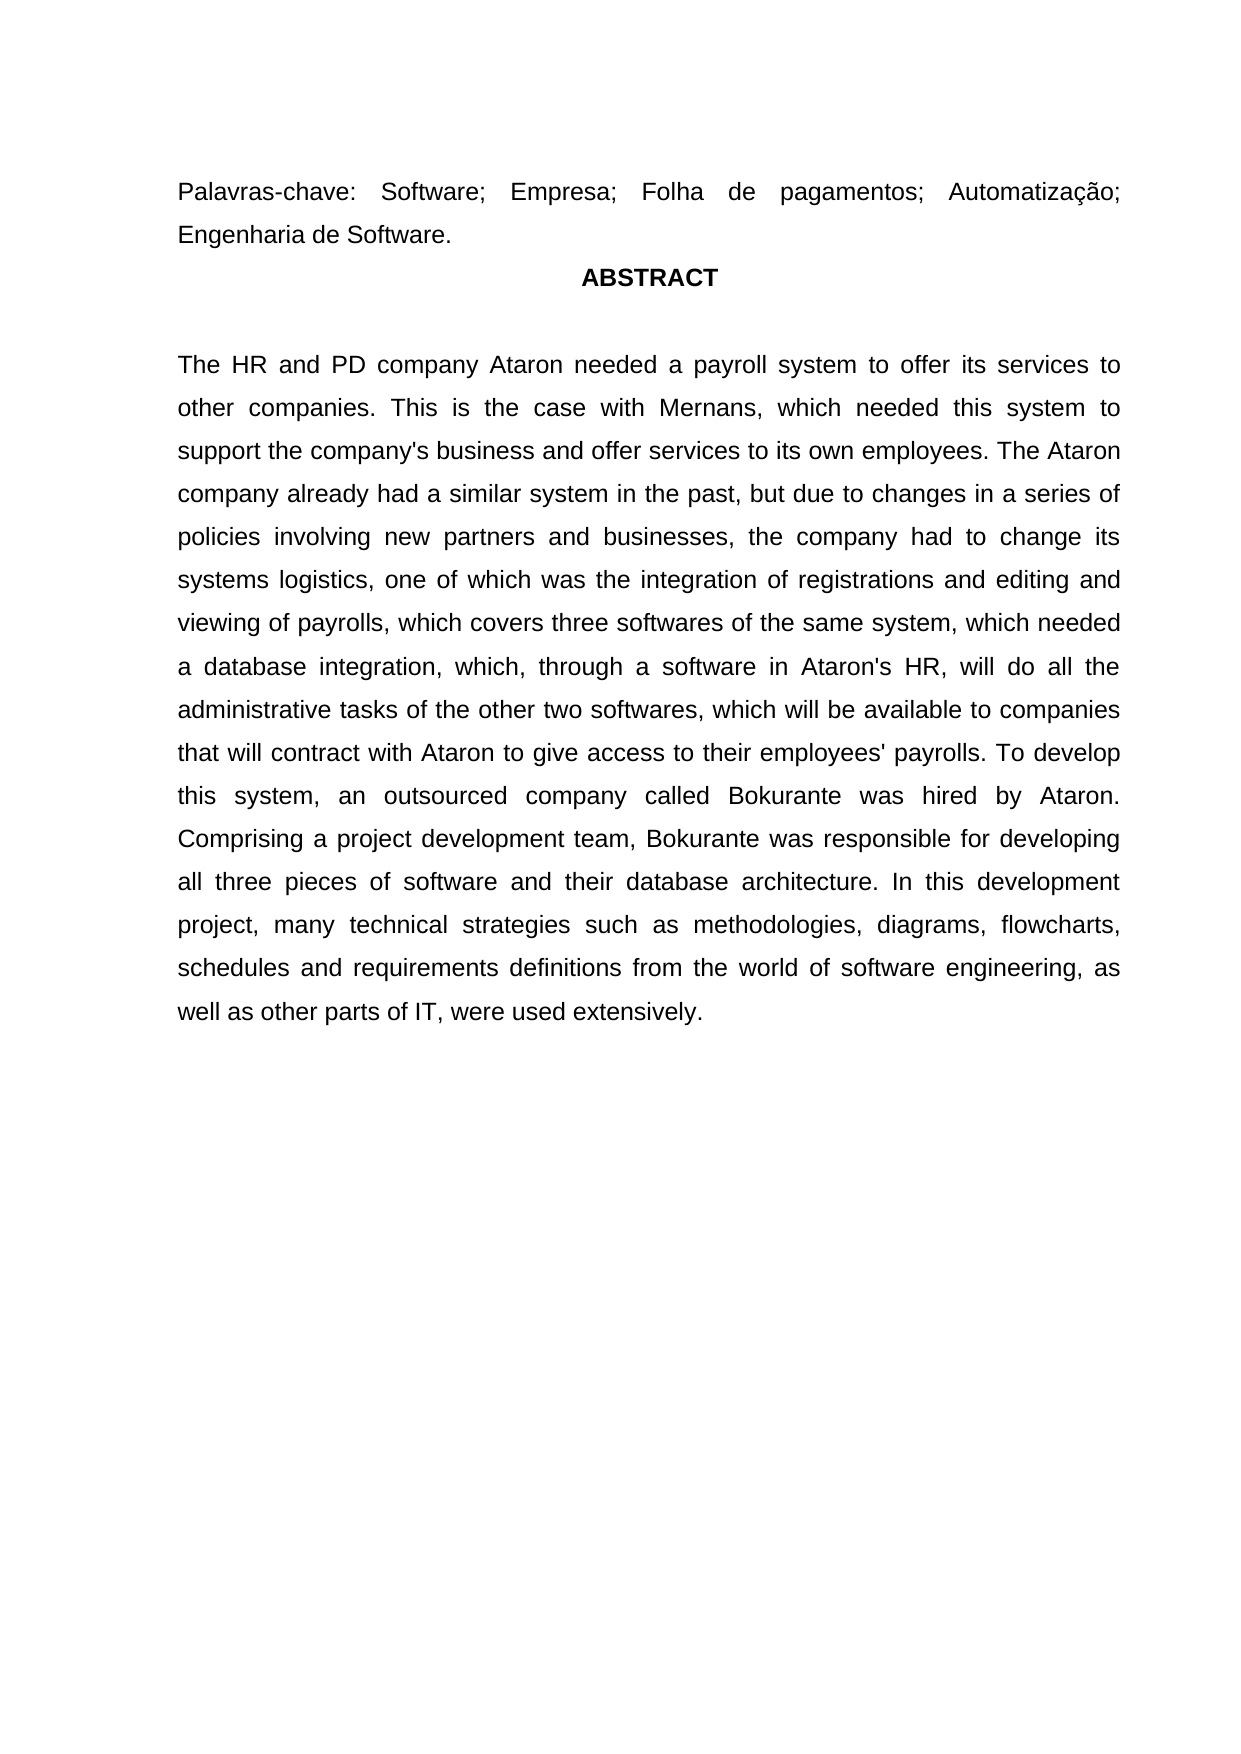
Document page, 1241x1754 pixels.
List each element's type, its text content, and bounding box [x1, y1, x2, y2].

text The HR and PD company Ataron needed a payroll system to offer its services to other companies. This is the case with Mernans, which needed this system to support the company's business and offer services to its own employees. The Ataron company already had a similar system in the past, but due to changes in a series of policies involving new partners and businesses, the company had to change its systems logistics, one of which was the integration of registrations and editing and viewing of payrolls, which covers three softwares of the same system, which needed a database integration, which, through a software in Ataron's HR, will do all the administrative tasks of the other two softwares, which will be available to companies that will contract with Ataron to give access to their employees' payrolls. To develop this system, an outsourced company called Bokurante was hired by Ataron. Comprising a project development team, Bokurante was responsible for developing all three pieces of software and their database architecture. In this development project, many technical strategies such as methodologies, diagrams, flowcharts, schedules and requirements definitions from the world of software engineering, as well as other parts of IT, were used extensively. [177, 350, 1122, 1025]
text ABSTRACT [177, 263, 1122, 292]
text Palavras-chave: Software; Empresa; Folha de pagamentos; Automatização; Engenharia de Software. [177, 177, 1122, 249]
